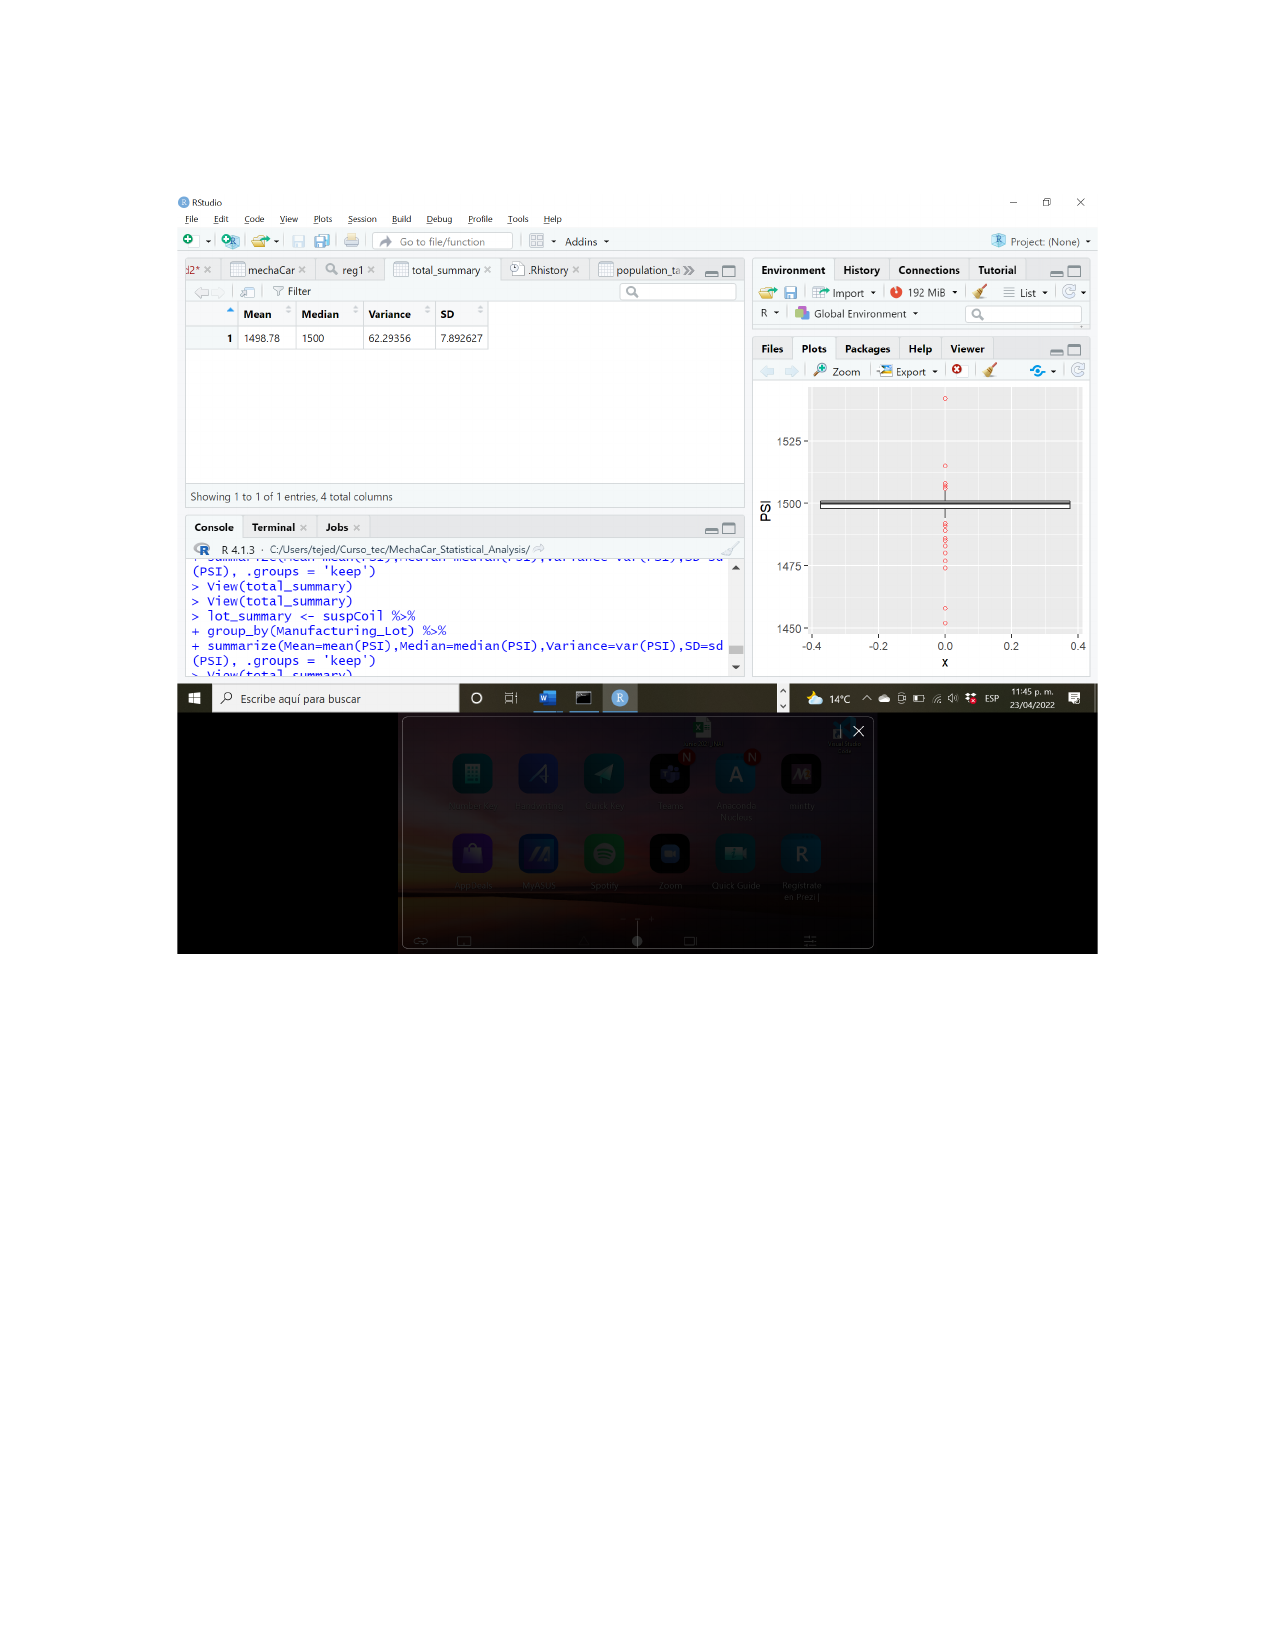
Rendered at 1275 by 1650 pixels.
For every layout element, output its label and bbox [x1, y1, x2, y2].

picture [177, 194, 1098, 954]
